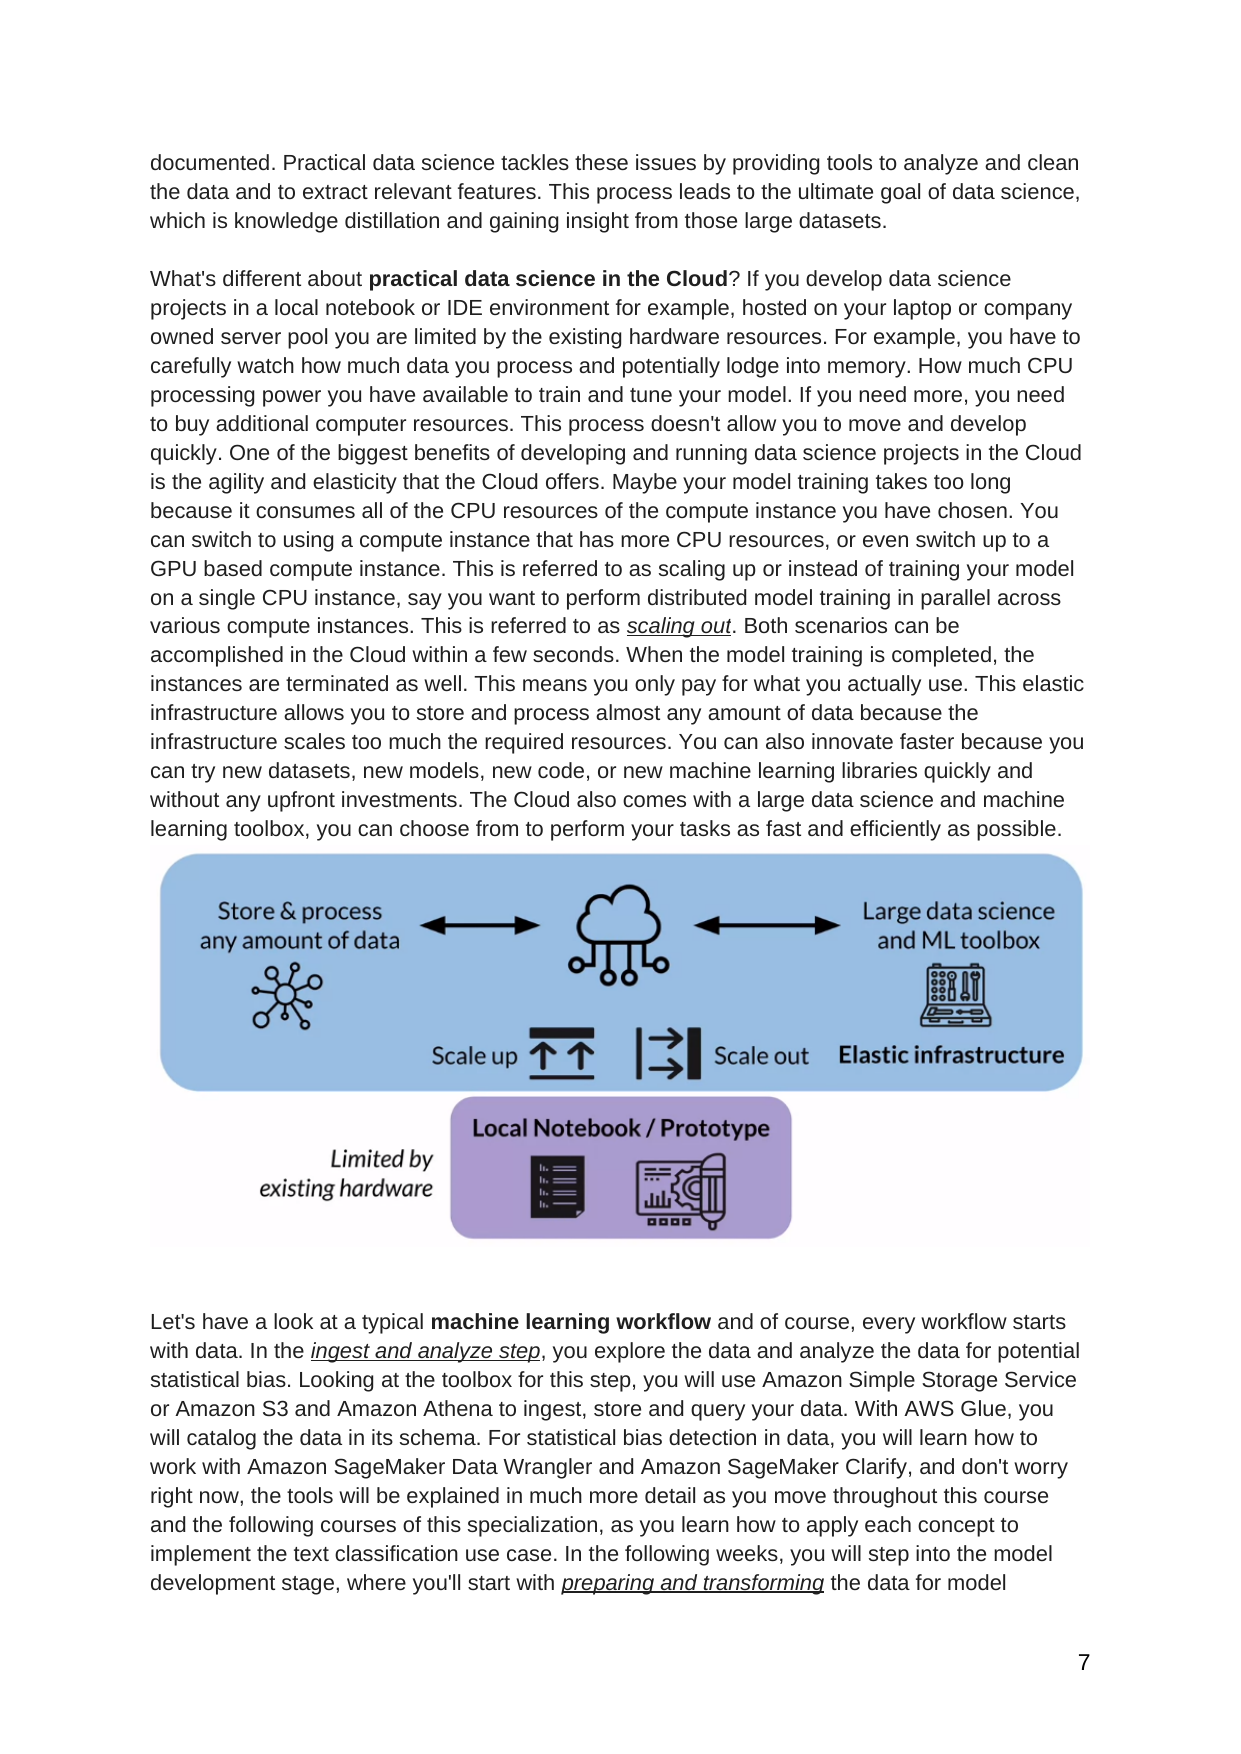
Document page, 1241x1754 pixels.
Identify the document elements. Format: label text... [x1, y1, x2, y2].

picture [150, 845, 1091, 1247]
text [150, 1309, 1090, 1595]
text What's different about practical data science in the Cloud? If you develop data science projects in a local notebook or IDE environment for example, hosted on your laptop or company owned server pool you are limited by the existing hardware resources. For example, you have to carefully watch how much data you process and potentially lodge into memory. How much CPU processing power you have available to train and tune your model. If you need more, you need to buy additional computer resources. This process doesn't allow you to move and develop quickly. One of the biggest benefits of developing and running data science projects in the Cloud is the agility and elasticity that the Cloud offers. Maybe your model training takes too long because it consumes all of the CPU resources of the compute instance you have chosen. You can switch to using a compute instance that has more CPU resources, or even switch up to a GPU based compute instance. This is referred to as scaling up or instead of training your model on a single CPU instance, say you want to perform distributed model training in parallel across various compute instances. This is referred to as scaling out. Both scenarios can be accomplished in the Cloud within a few seconds. When the model training is completed, the instances are terminated as well. This means you only pay for what you actually use. This elastic infrastructure allows you to store and process almost any amount of data because the infrastructure scales too much the required resources. You can also innovate faster because you can try new datasets, new models, new code, or new machine learning libraries quickly and without any upfront investments. The Cloud also comes with a large data science and machine learning toolbox, you can choose from to perform your tasks as fast and efficiently as possible. [150, 266, 1090, 841]
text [150, 150, 1090, 233]
